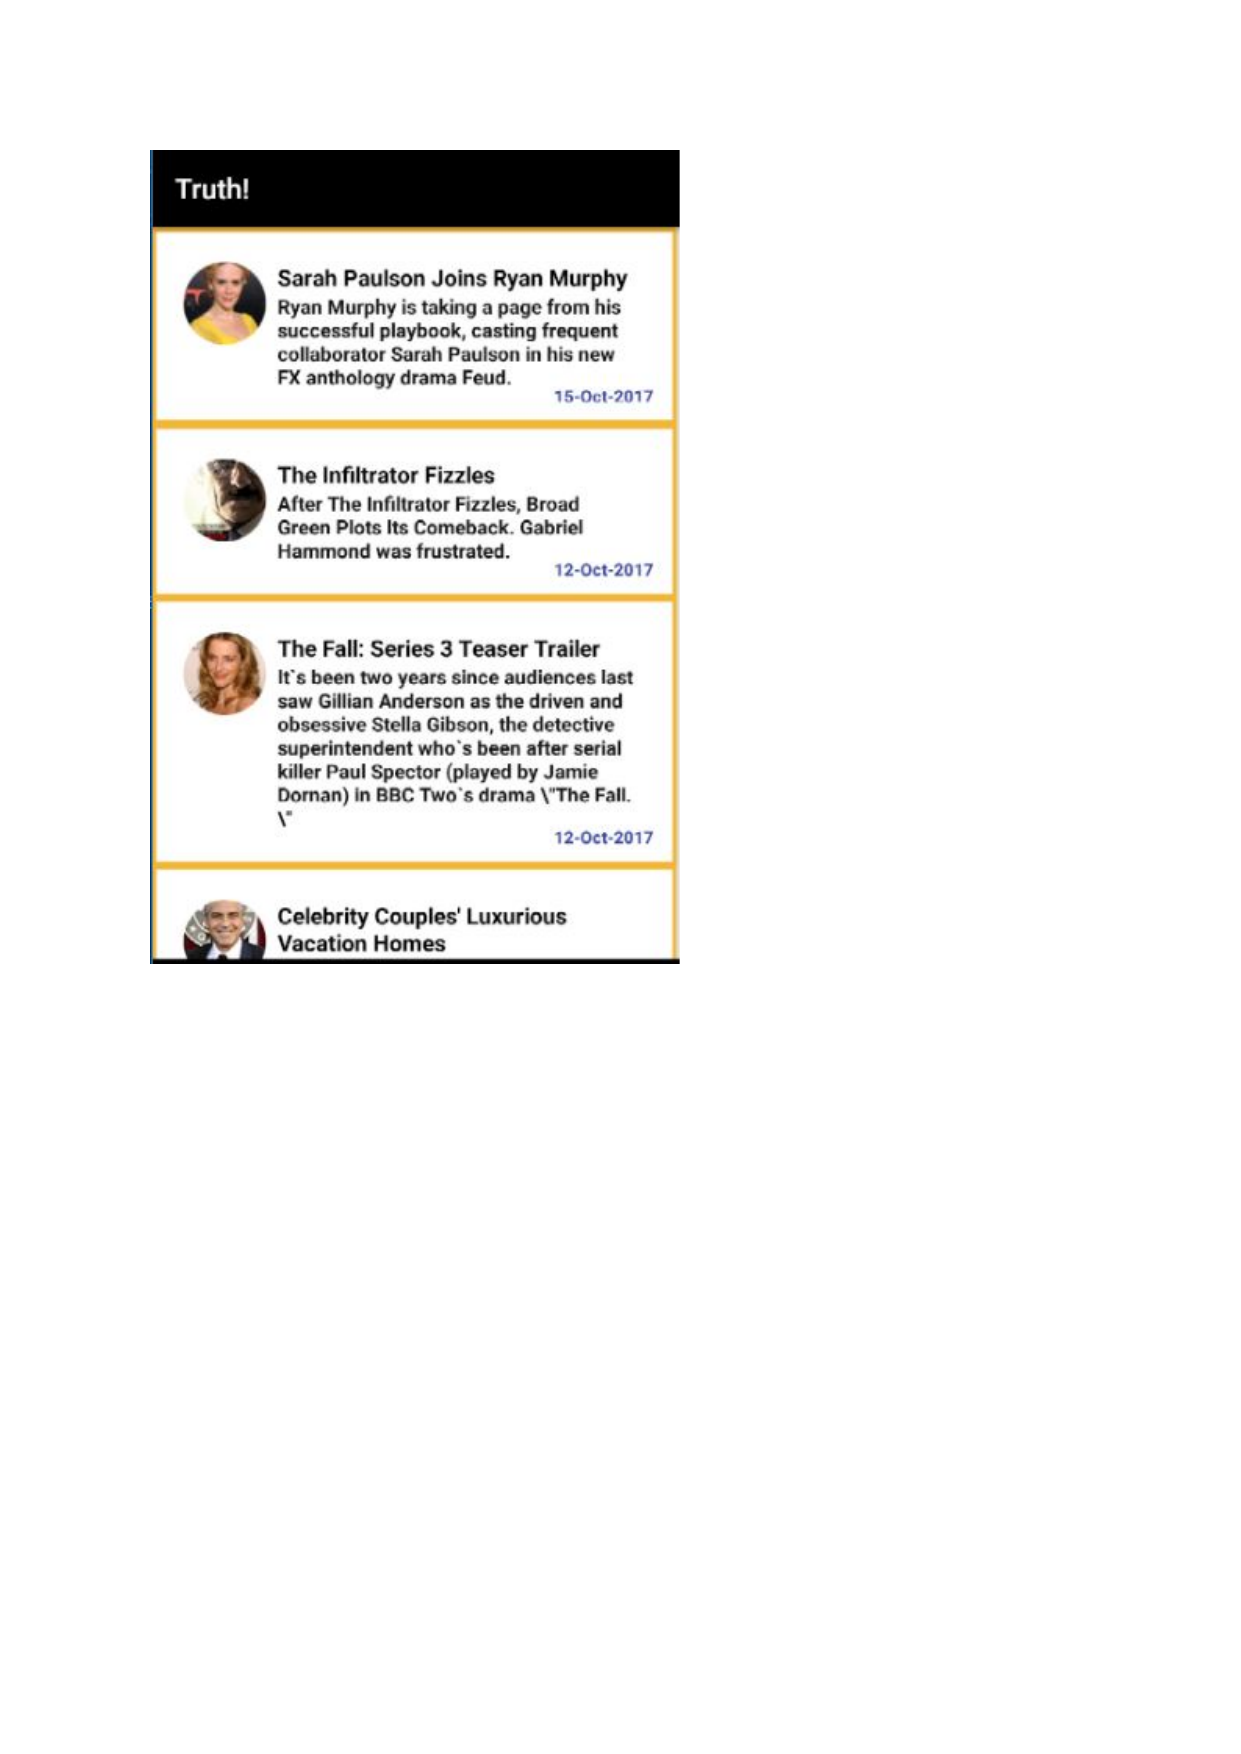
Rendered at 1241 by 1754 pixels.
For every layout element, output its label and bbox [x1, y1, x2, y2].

picture [150, 150, 680, 964]
